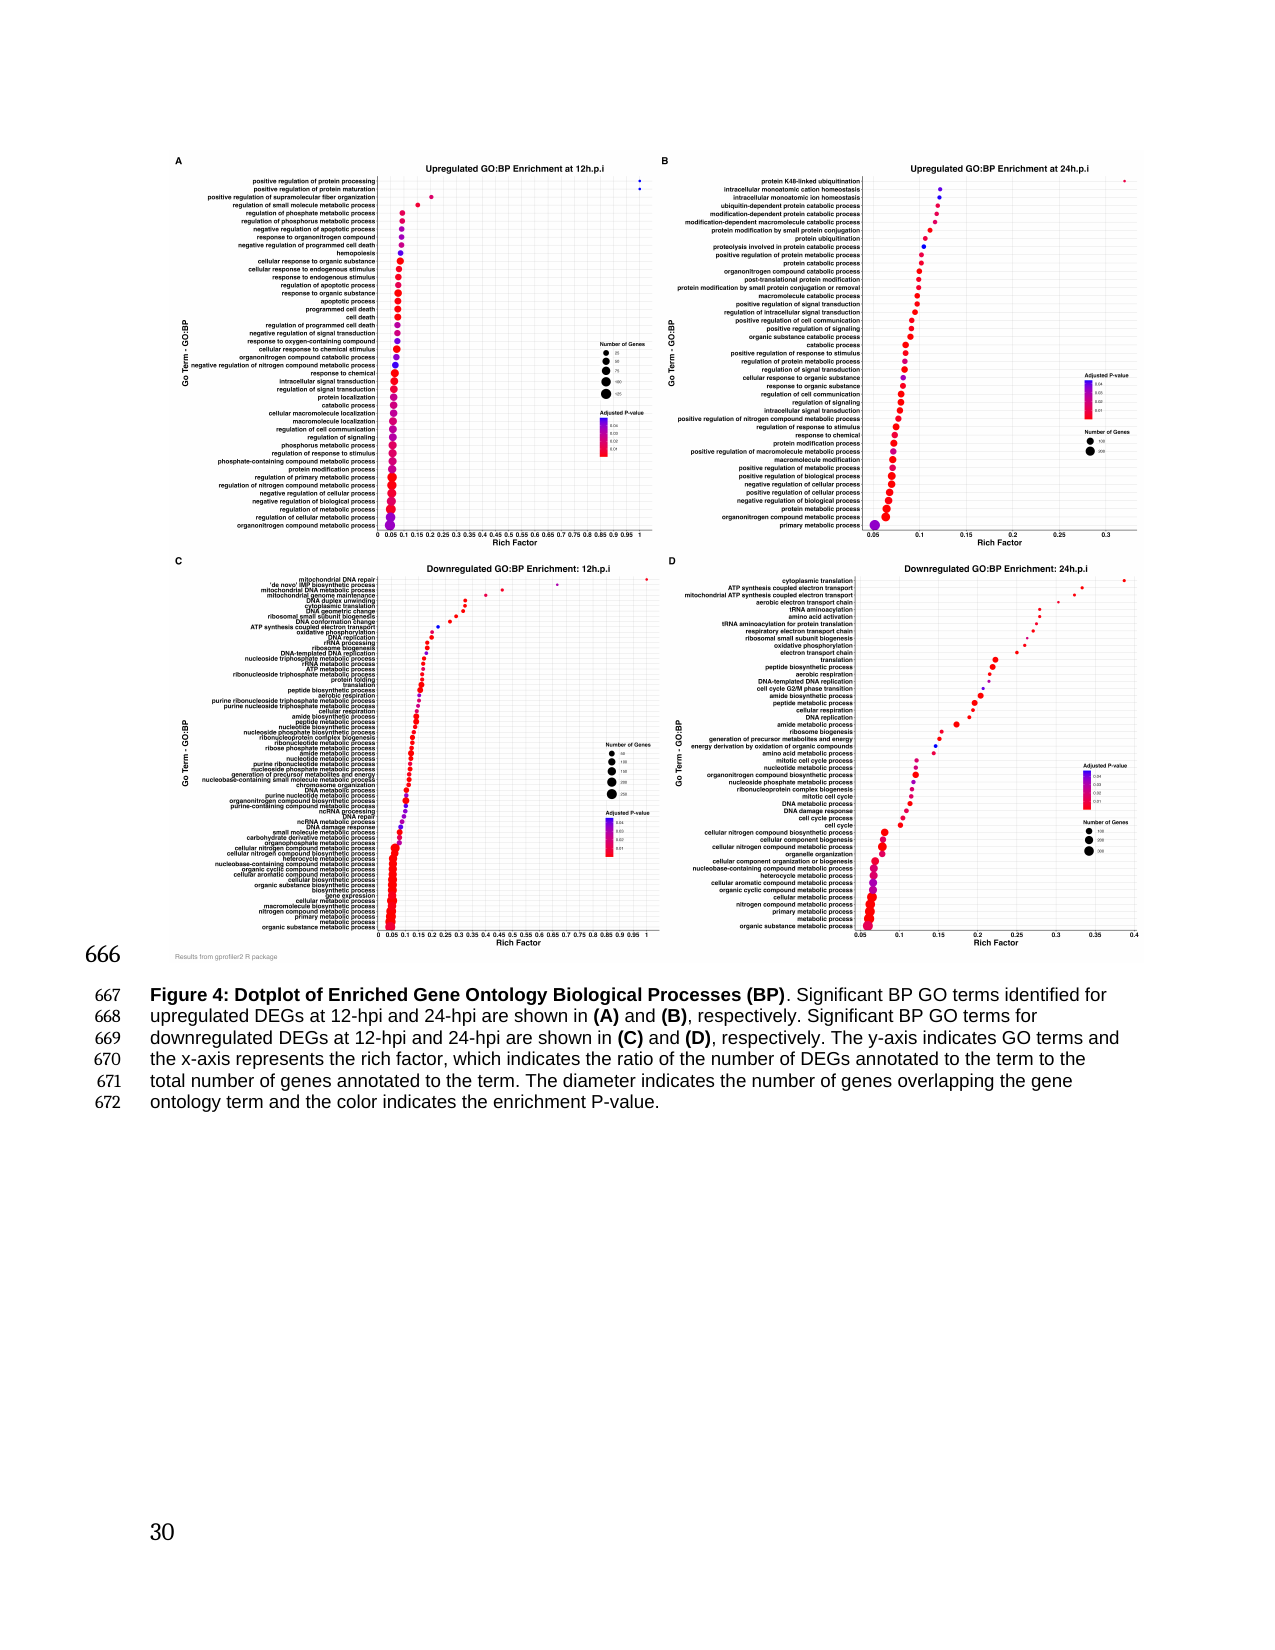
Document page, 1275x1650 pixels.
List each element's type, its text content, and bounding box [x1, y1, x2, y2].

text Figure 4: Dotplot of Enriched Gene Ontology Biological Processes (BP). Significant BP GO terms identified for upregulated DEGs at 12-hpi and 24-hpi are shown in (A) and (B), respectively. Significant BP GO terms for downregulated DEGs at 12-hpi and 24-hpi are shown in (C) and (D), respectively. The y-axis indicates GO terms and the x-axis represents the rich factor, which indicates the ratio of the number of DEGs annotated to the term to the total number of genes annotated to the term. The diameter indicates the number of genes overlapping the gene ontology term and the color indicates the enrichment P-value. [150, 983, 1125, 1113]
